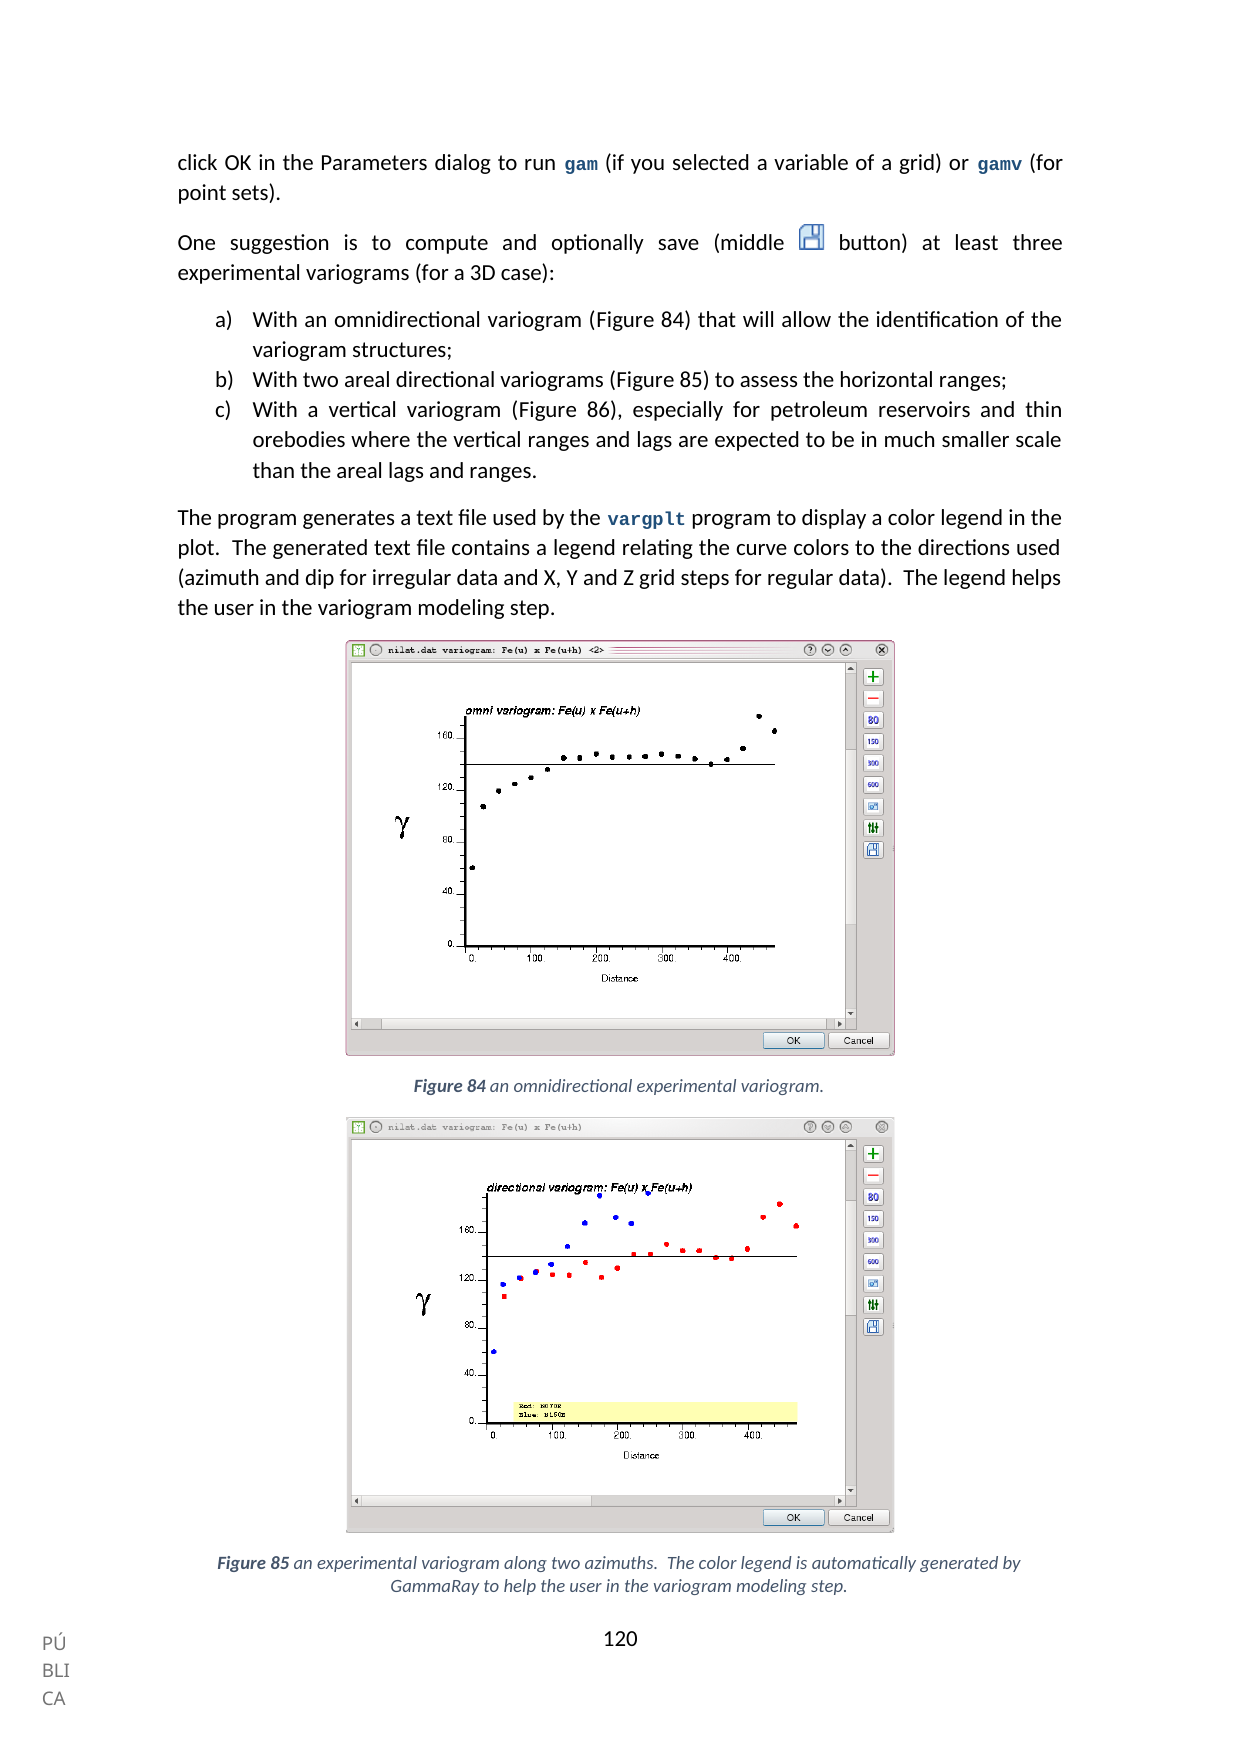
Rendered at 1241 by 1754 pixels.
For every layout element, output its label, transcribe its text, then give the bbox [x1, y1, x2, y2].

picture [799, 224, 825, 250]
picture [346, 1117, 895, 1533]
list With two areal directional variograms (Figure 84) to assess the horizontal ranges; [215, 365, 1063, 393]
list With a vertical variogram (Figure 85), especially for petroleum reservoirs and thin orebodies where the vertical ranges and lags are expected to be in much smaller scale than the areal lags and ranges. [215, 395, 1063, 484]
text Figure 84 an omnidirectional experimental variogram. [177, 1074, 1063, 1097]
text The program generates a text file used by the vargplt program to display a color legend in the plot. The generated text file contains a legend relating the curve colors to the directions used (azimuth and dip for irregular data and X, Y and Z grid steps for regular data). The legend helps the user in the variogram modeling step. [177, 503, 1063, 621]
list With an omnidirectional variogram (Figure 83) that will allow the identification of the variogram structures; [215, 305, 1063, 363]
picture [345, 640, 895, 1056]
text One suggestion is to compute and optionally save (middle button) at least three experimental variograms (for a 3D case): [177, 225, 1063, 286]
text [177, 148, 1063, 206]
text Figure 85 an experimental variogram along two azimuths. The color legend is automatically generated by GammaRay to help the user in the variogram modeling step. [177, 1551, 1063, 1597]
